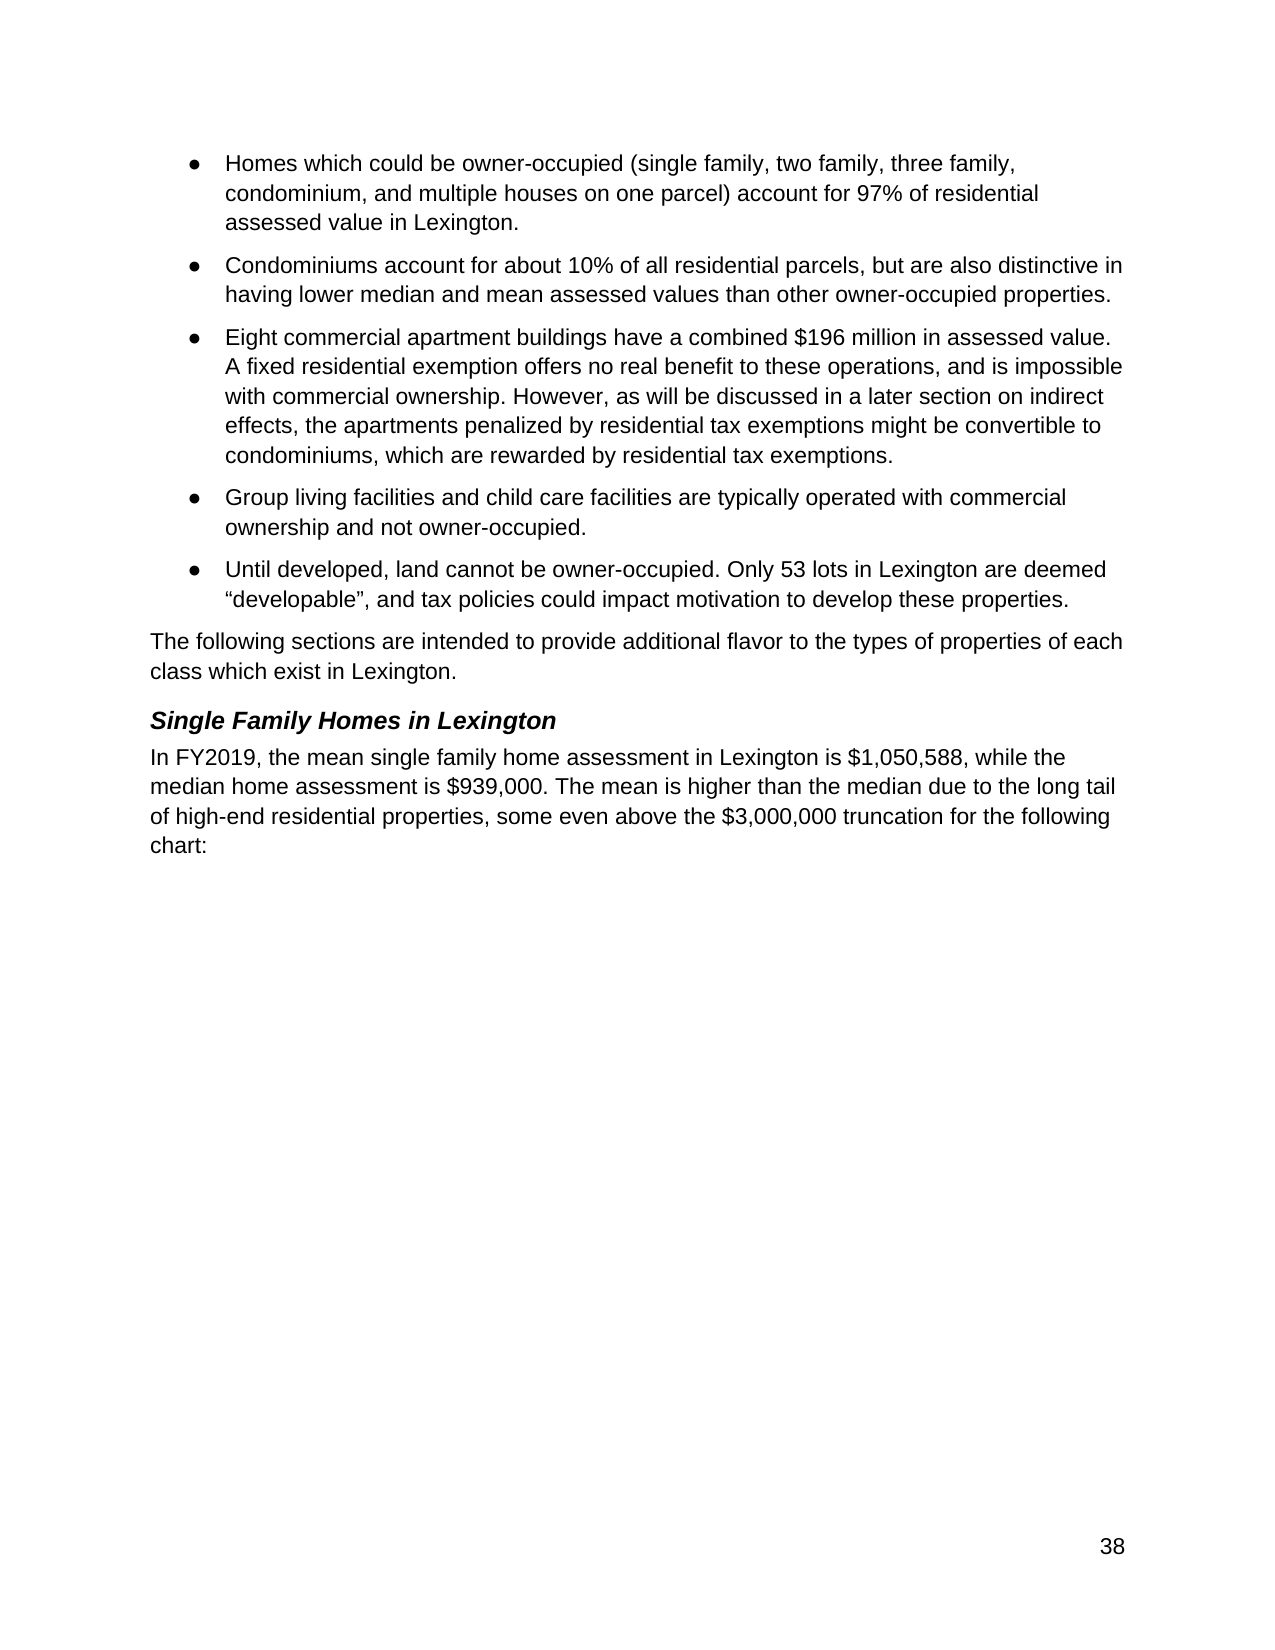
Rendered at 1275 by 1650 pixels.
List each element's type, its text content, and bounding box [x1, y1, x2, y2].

list Group living facilities and child care facilities are typically operated with commercial ownership and not owner-occupied. [187, 484, 1125, 540]
list Until developed, land cannot be owner-occupied. Only 53 lots in Lexington are deemed “developable”, and tax policies could impact motivation to develop these properties. [187, 556, 1125, 612]
list Condominiums account for about 10% of all residential parcels, but are also distinctive in having lower median and mean assessed values than other owner-occupied properties. [187, 252, 1125, 308]
text The following sections are intended to provide additional flavor to the types of properties of each class which exist in Lexington. [150, 628, 1125, 684]
list Eight commercial apartment buildings have a combined $196 million in assessed value. A fixed residential exemption offers no real benefit to these operations, and is impossible with commercial ownership. However, as will be discussed in a later section on indirect effects, the apartments penalized by residential tax exemptions might be convertible to condominiums, which are rewarded by residential tax exemptions. [187, 323, 1125, 468]
text In FY2019, the mean single family home assessment in Lexington is $1,050,588, while the median home assessment is $939,000. The mean is higher than the median due to the long tail of high-end residential properties, some even above the $3,000,000 truncation for the following chart: [150, 743, 1125, 859]
list Homes which could be owner-occupied (single family, two family, three family, condominium, and multiple houses on one parcel) account for 97% of residential assessed value in Lexington. [187, 150, 1125, 236]
subtitle Single Family Homes in Lexington [150, 706, 1125, 735]
